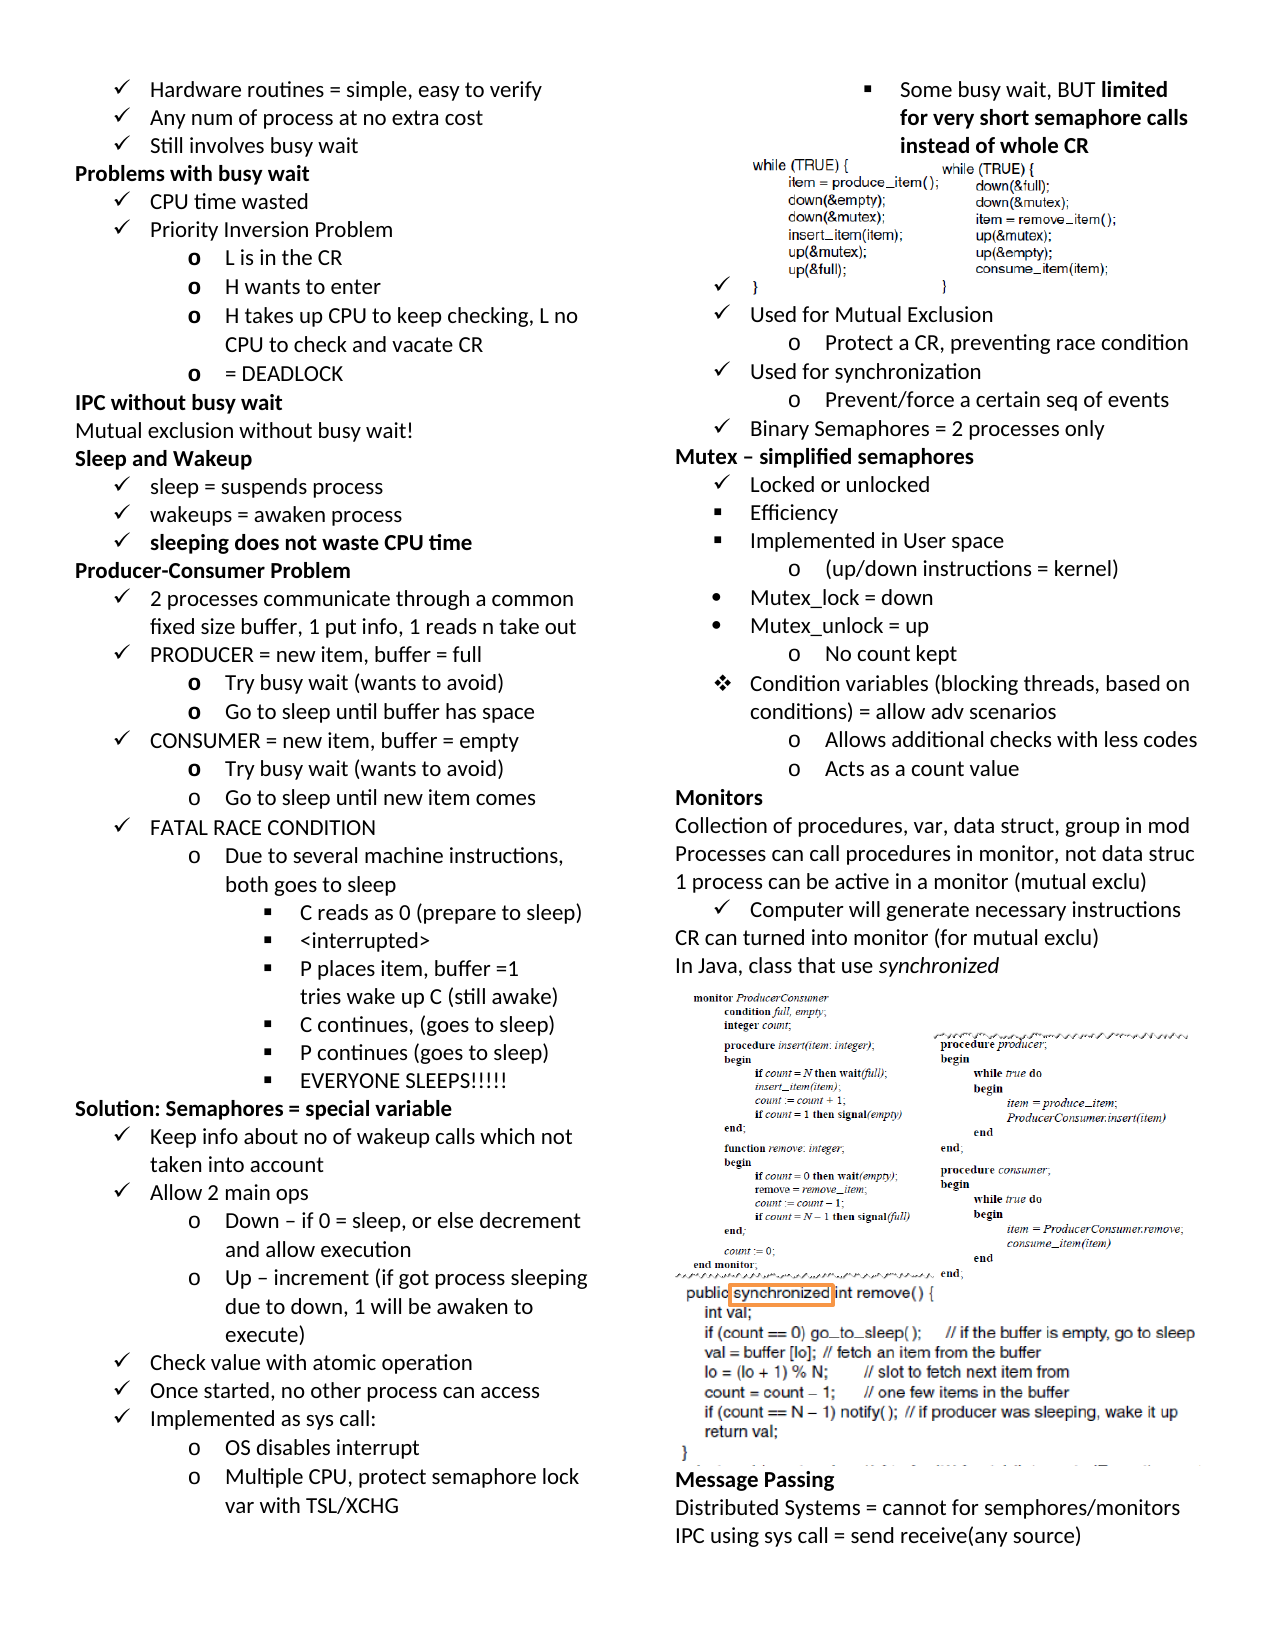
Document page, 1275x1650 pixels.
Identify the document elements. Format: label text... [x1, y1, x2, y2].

list Allow 2 main ops [112, 1178, 600, 1206]
list Check value with atomic operation [112, 1348, 600, 1377]
list Computer will generate necessary instructions [712, 895, 1200, 923]
list FATAL RACE CONDITION [112, 813, 600, 841]
list Down – if 0 = sleep, or else decrement and allow execution [187, 1206, 600, 1263]
list Binary Semaphores = 2 processes only [712, 414, 1200, 442]
list wakeups = awaken process [112, 500, 600, 528]
text IPC without busy wait [75, 388, 600, 416]
list Due to several machine instructions, both goes to sleep [187, 841, 600, 898]
list CONSUMER = new item, buffer = empty [112, 726, 600, 754]
list Any num of process at no extra cost [112, 103, 600, 131]
list <interrupted> [262, 926, 600, 954]
list Once started, no other process can access [112, 1377, 600, 1404]
text Processes can call procedures in monitor, not data struc [675, 839, 1200, 867]
list Some busy wait, BUT limited for very short semaphore calls instead of whole CR [862, 75, 1200, 159]
list Hardware routines = simple, easy to verify [112, 75, 600, 103]
text In Java, class that use synchronized [675, 951, 1200, 979]
list C continues, (goes to sleep) [262, 1010, 600, 1038]
list EVERYONE SLEEPS!!!!! [262, 1066, 600, 1094]
list H takes up CPU to keep checking, L no CPU to check and vacate CR [187, 301, 600, 359]
list Protect a CR, preventing race condition [787, 328, 1200, 357]
text Monitors [675, 783, 1200, 811]
list Acts as a count value [787, 754, 1200, 783]
list Multiple CPU, protect semaphore lock var with TSL/XCHG [187, 1462, 600, 1519]
list Implemented as sys call: [112, 1404, 600, 1433]
list Condition variables (blocking threads, based on conditions) = allow adv scenarios [712, 669, 1200, 725]
text 1 process can be active in a monitor (mutual exclu) [675, 867, 1200, 895]
list Prevent/force a certain seq of events [787, 385, 1200, 414]
list Allows additional checks with less codes [787, 725, 1200, 754]
list P continues (goes to sleep) [262, 1038, 600, 1066]
list P places item, buffer =1 tries wake up C (still awake) [262, 954, 600, 1010]
text CR can turned into monitor (for mutual exclu) [675, 923, 1200, 951]
list Go to sleep until buffer has space [187, 697, 600, 726]
text Collection of procedures, var, data struct, group in mod [675, 811, 1200, 839]
list Efficiency [712, 498, 1200, 526]
list Implemented in User space [712, 526, 1200, 554]
text Mutual exclusion without busy wait! [75, 416, 600, 444]
text Mutex – simplified semaphores [675, 442, 1200, 470]
text IPC using sys call = send receive(any source) [675, 1521, 1200, 1549]
text Distributed Systems = cannot for semphores/monitors [675, 1493, 1200, 1521]
list L is in the CR [187, 243, 600, 272]
list Mutex_lock = down [712, 583, 1200, 612]
list PRODUCER = new item, buffer = full [112, 640, 600, 668]
list sleep = suspends process [112, 472, 600, 500]
list CPU time wasted [112, 187, 600, 215]
text Sleep and Wakeup [75, 444, 600, 472]
list 2 processes communicate through a common fixed size buffer, 1 put info, 1 reads n take out [112, 584, 600, 640]
list (up/down instructions = kernel) [787, 554, 1200, 583]
list Try busy wait (wants to avoid) [187, 668, 600, 697]
list No count kept [787, 639, 1200, 669]
list Priority Inversion Problem [112, 215, 600, 243]
text Solution: Semaphores = special variable [75, 1094, 600, 1122]
list Mutex_unlock = up [712, 612, 1200, 639]
list Locked or unlocked [712, 470, 1200, 498]
list Still involves busy wait [112, 131, 600, 159]
list Used for synchronization [712, 357, 1200, 385]
list C reads as 0 (prepare to sleep) [262, 898, 600, 926]
list Go to sleep until new item comes [187, 783, 600, 813]
list Up – increment (if got process sleeping due to down, 1 will be awaken to execute) [187, 1263, 600, 1348]
list sleeping does not waste CPU time [112, 528, 600, 556]
list Try busy wait (wants to avoid) [187, 754, 600, 783]
list OS disables interrupt [187, 1433, 600, 1462]
list = DEADLOCK [187, 359, 600, 388]
text Message Passing [675, 1466, 1200, 1493]
list H wants to enter [187, 272, 600, 301]
list Used for Mutual Exclusion [712, 300, 1200, 328]
list Keep info about no of wakeup calls which not taken into account [112, 1122, 600, 1178]
text Producer-Consumer Problem [75, 556, 600, 584]
text Problems with busy wait [75, 159, 600, 187]
